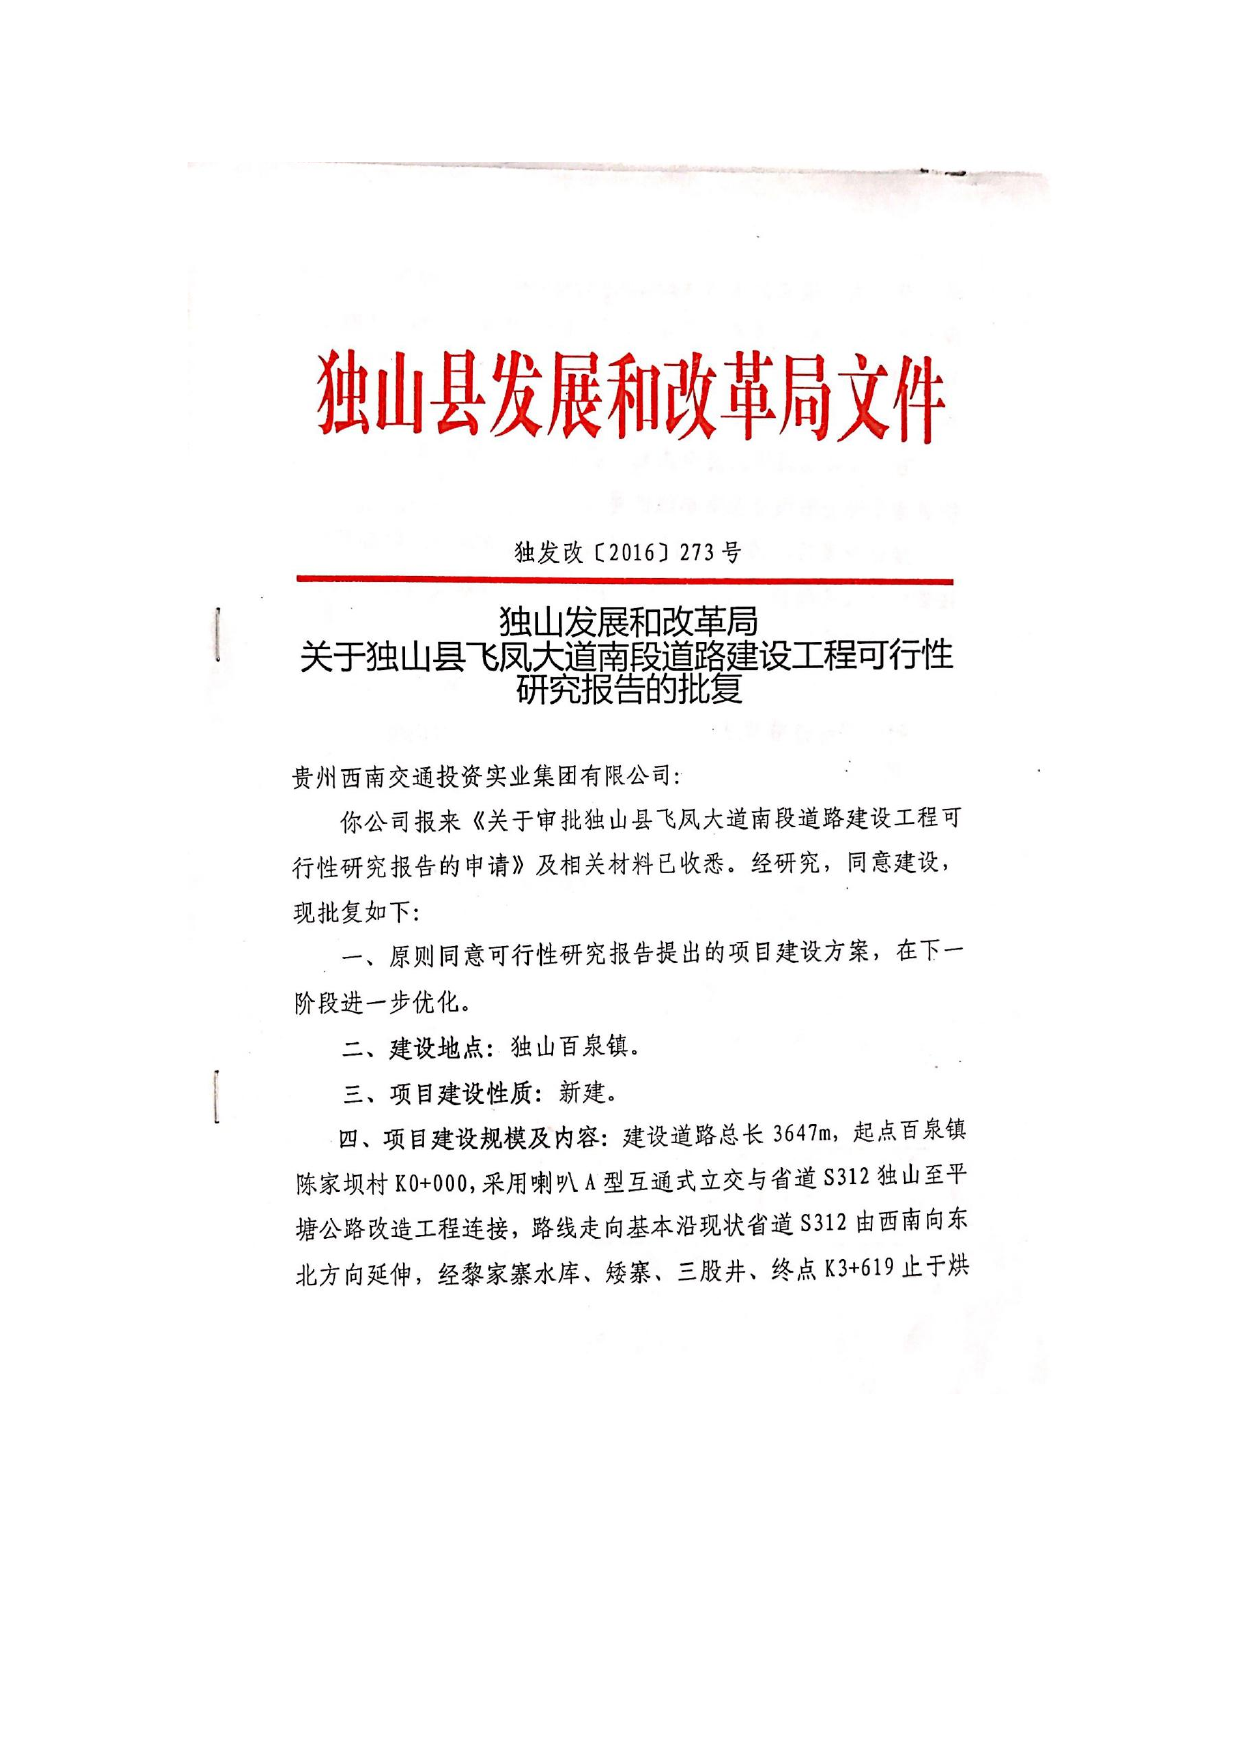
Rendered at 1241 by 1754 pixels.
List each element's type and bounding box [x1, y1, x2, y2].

picture [187, 162, 1052, 1394]
